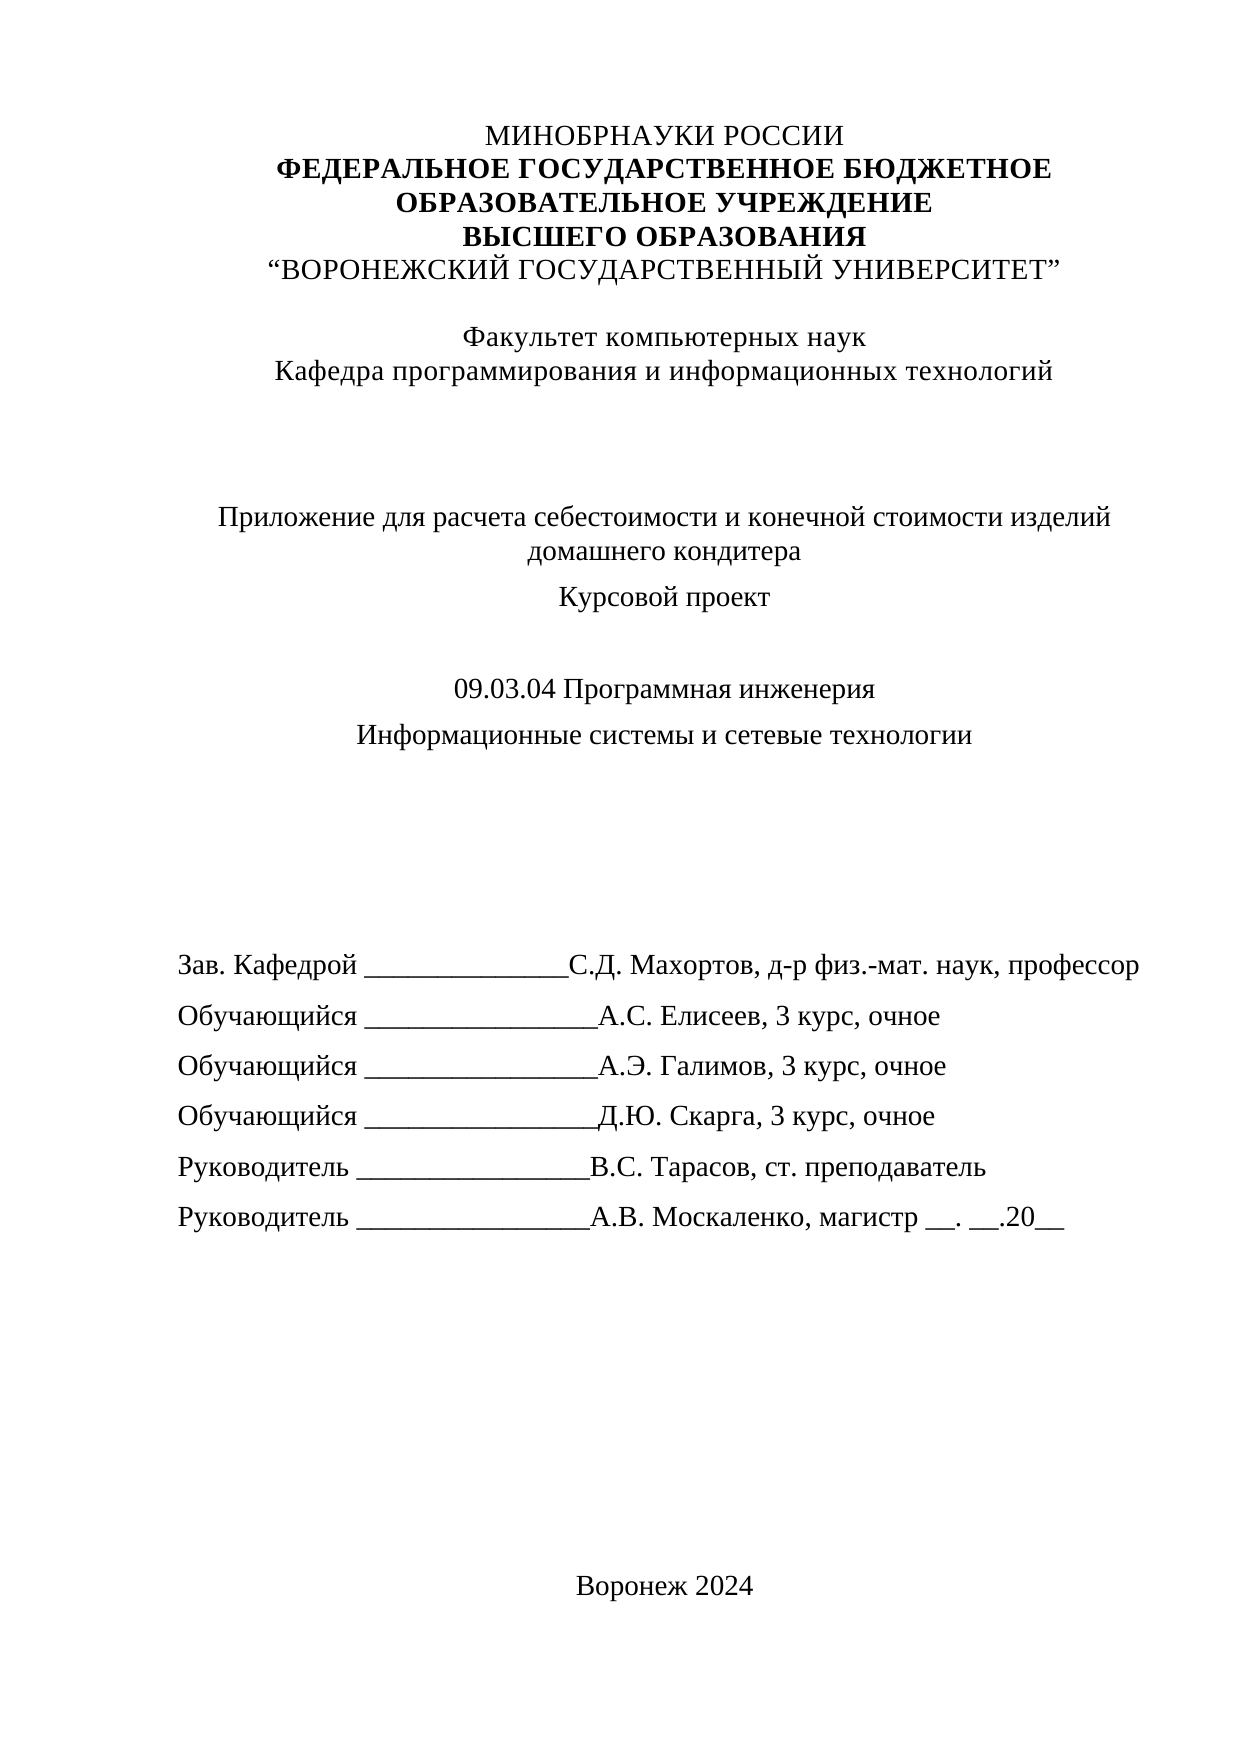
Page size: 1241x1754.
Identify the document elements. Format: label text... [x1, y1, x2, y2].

text Информационные системы и сетевые технологии [177, 717, 1152, 751]
text ВЫСШЕГО ОБРАЗОВАНИЯ [177, 219, 1152, 252]
text Воронеж 2024 [177, 1568, 1152, 1601]
text Приложение для расчета себестоимости и конечной стоимости изделий домашнего кондитера [177, 499, 1152, 567]
text Обучающийся ________________Д.Ю. Скарга, 3 курс, очное [177, 1098, 1152, 1132]
text ФЕДЕРАЛЬНОЕ ГОСУДАРСТВЕННОЕ БЮДЖЕТНОЕ ОБРАЗОВАТЕЛЬНОЕ УЧРЕЖДЕНИЕ [177, 152, 1152, 219]
text Зав. Кафедрой ______________С.Д. Махортов, д-р физ.-мат. наук, профессор [177, 947, 1152, 981]
text Курсовой проект [177, 579, 1152, 613]
text Руководитель ________________В.С. Тарасов, ст. преподаватель [177, 1149, 1152, 1182]
text 09.03.04 Программная инженерия [177, 671, 1152, 705]
text Обучающийся ________________А.С. Елисеев, 3 курс, очное [177, 998, 1152, 1031]
text “ВОРОНЕЖСКИЙ ГОСУДАРСТВЕННЫЙ УНИВЕРСИТЕТ” [177, 252, 1152, 286]
text Руководитель ________________A.В. Москаленко, магистр __. __.20__ [177, 1199, 1152, 1233]
text Кафедра программирования и информационных технологий [177, 353, 1152, 386]
text Обучающийся ________________А.Э. Галимов, 3 курс, очное [177, 1048, 1152, 1082]
text МИНОБРНАУКИ РОССИИ [177, 118, 1152, 152]
text Факультет компьютерных наук [177, 319, 1152, 353]
